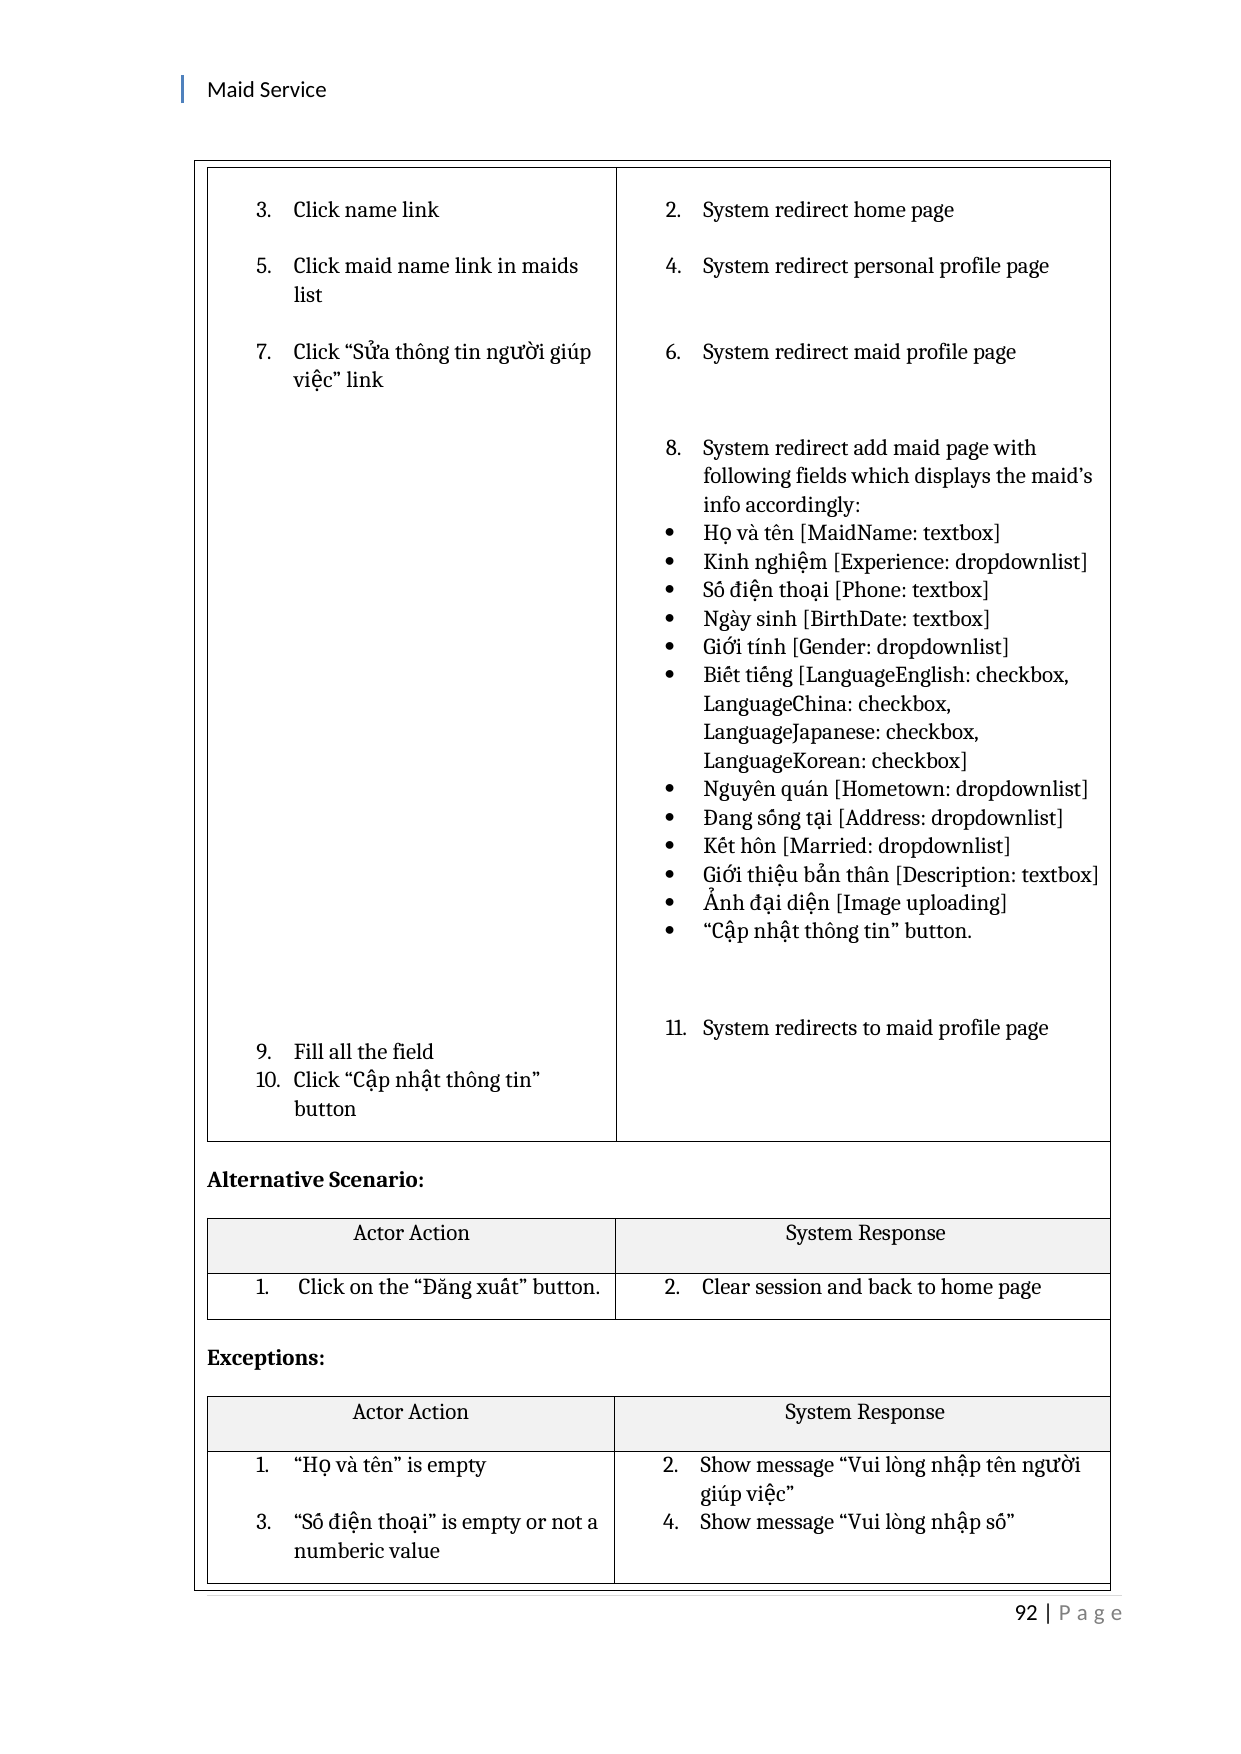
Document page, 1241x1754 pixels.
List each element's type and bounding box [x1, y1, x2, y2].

table_cell [195, 161, 1110, 1590]
